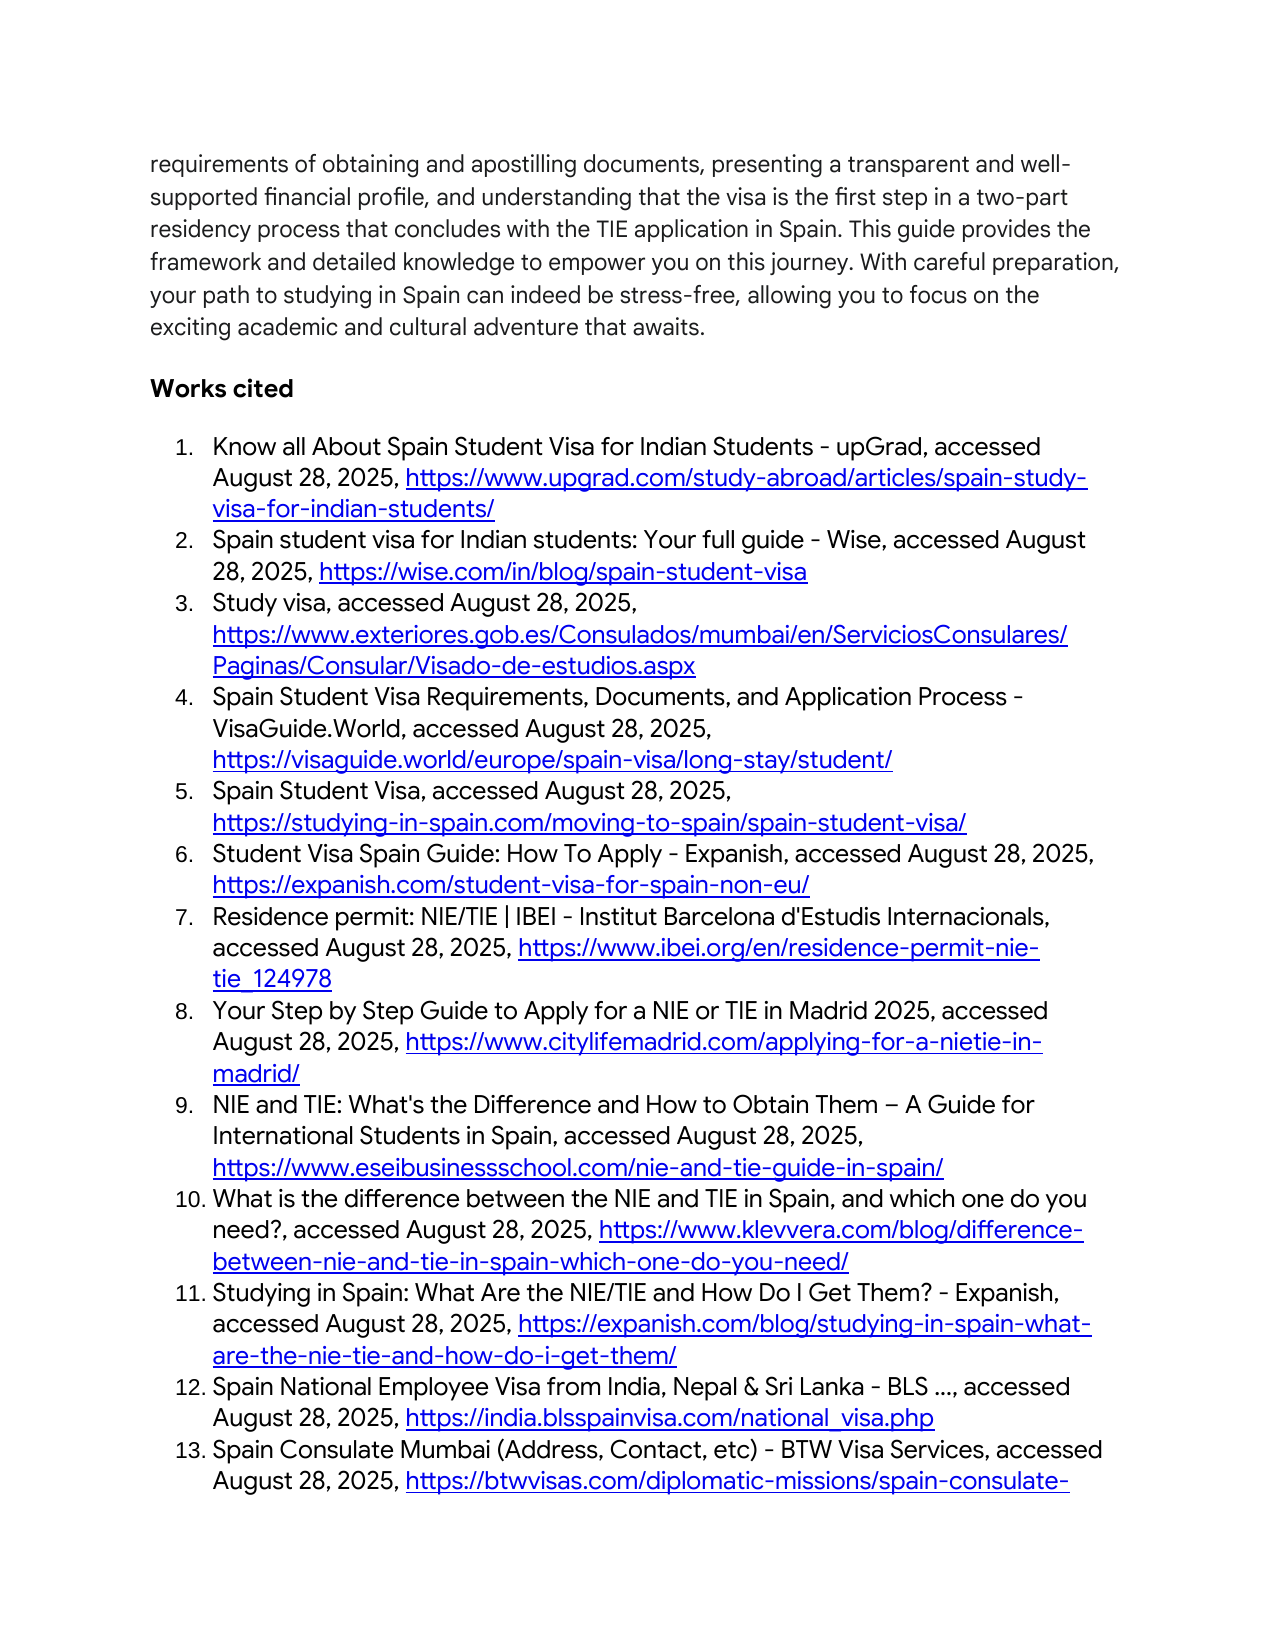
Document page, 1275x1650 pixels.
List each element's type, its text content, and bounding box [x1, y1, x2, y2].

list Know all About Spain Student Visa for Indian Students - upGrad, accessed August 28, 2025, https://www.upgrad.com/study-abroad/articles/spain-study-visa-for-indian-students/ [175, 431, 1125, 525]
list Residence permit: NIE/TIE | IBEI - Institut Barcelona d'Estudis Internacionals, accessed August 28, 2025, https://www.ibei.org/en/residence-permit-nie-tie_124978 [175, 901, 1125, 995]
list Spain student visa for Indian students: Your full guide - Wise, accessed August 28, 2025, https://wise.com/in/blog/spain-student-visa [175, 525, 1125, 587]
list Student Visa Spain Guide: How To Apply - Expanish, accessed August 28, 2025, https://expanish.com/student-visa-for-spain-non-eu/ [175, 838, 1125, 901]
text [150, 150, 1125, 342]
subtitle Works cited [150, 373, 1125, 404]
list Spain Student Visa Requirements, Documents, and Application Process - VisaGuide.World, accessed August 28, 2025, https://visaguide.world/europe/spain-visa/long-stay/student/ [175, 682, 1125, 776]
list Your Step by Step Guide to Apply for a NIE or TIE in Madrid 2025, accessed August 28, 2025, https://www.citylifemadrid.com/applying-for-a-nietie-in-madrid/ [175, 995, 1125, 1089]
list What is the difference between the NIE and TIE in Spain, and which one do you need?, accessed August 28, 2025, https://www.klevvera.com/blog/difference-between-nie-and-tie-in-spain-which-one-do-you-need/ [175, 1183, 1125, 1277]
list Study visa, accessed August 28, 2025, https://www.exteriores.gob.es/Consulados/mumbai/en/ServiciosConsulares/Paginas/Consular/Visado-de-estudios.aspx [175, 587, 1125, 682]
list Studying in Spain: What Are the NIE/TIE and How Do I Get Them? - Expanish, accessed August 28, 2025, https://expanish.com/blog/studying-in-spain-what-are-the-nie-tie-and-how-do-i-get-them/ [175, 1277, 1125, 1371]
list Spain Student Visa, accessed August 28, 2025, https://studying-in-spain.com/moving-to-spain/spain-student-visa/ [175, 776, 1125, 838]
list NIE and TIE: What's the Difference and How to Obtain Them – A Guide for International Students in Spain, accessed August 28, 2025, https://www.eseibusinessschool.com/nie-and-tie-guide-in-spain/ [175, 1089, 1125, 1183]
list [175, 1434, 1125, 1497]
list Spain National Employee Visa from India, Nepal & Sri Lanka - BLS ..., accessed August 28, 2025, https://india.blsspainvisa.com/national_visa.php [175, 1371, 1125, 1434]
